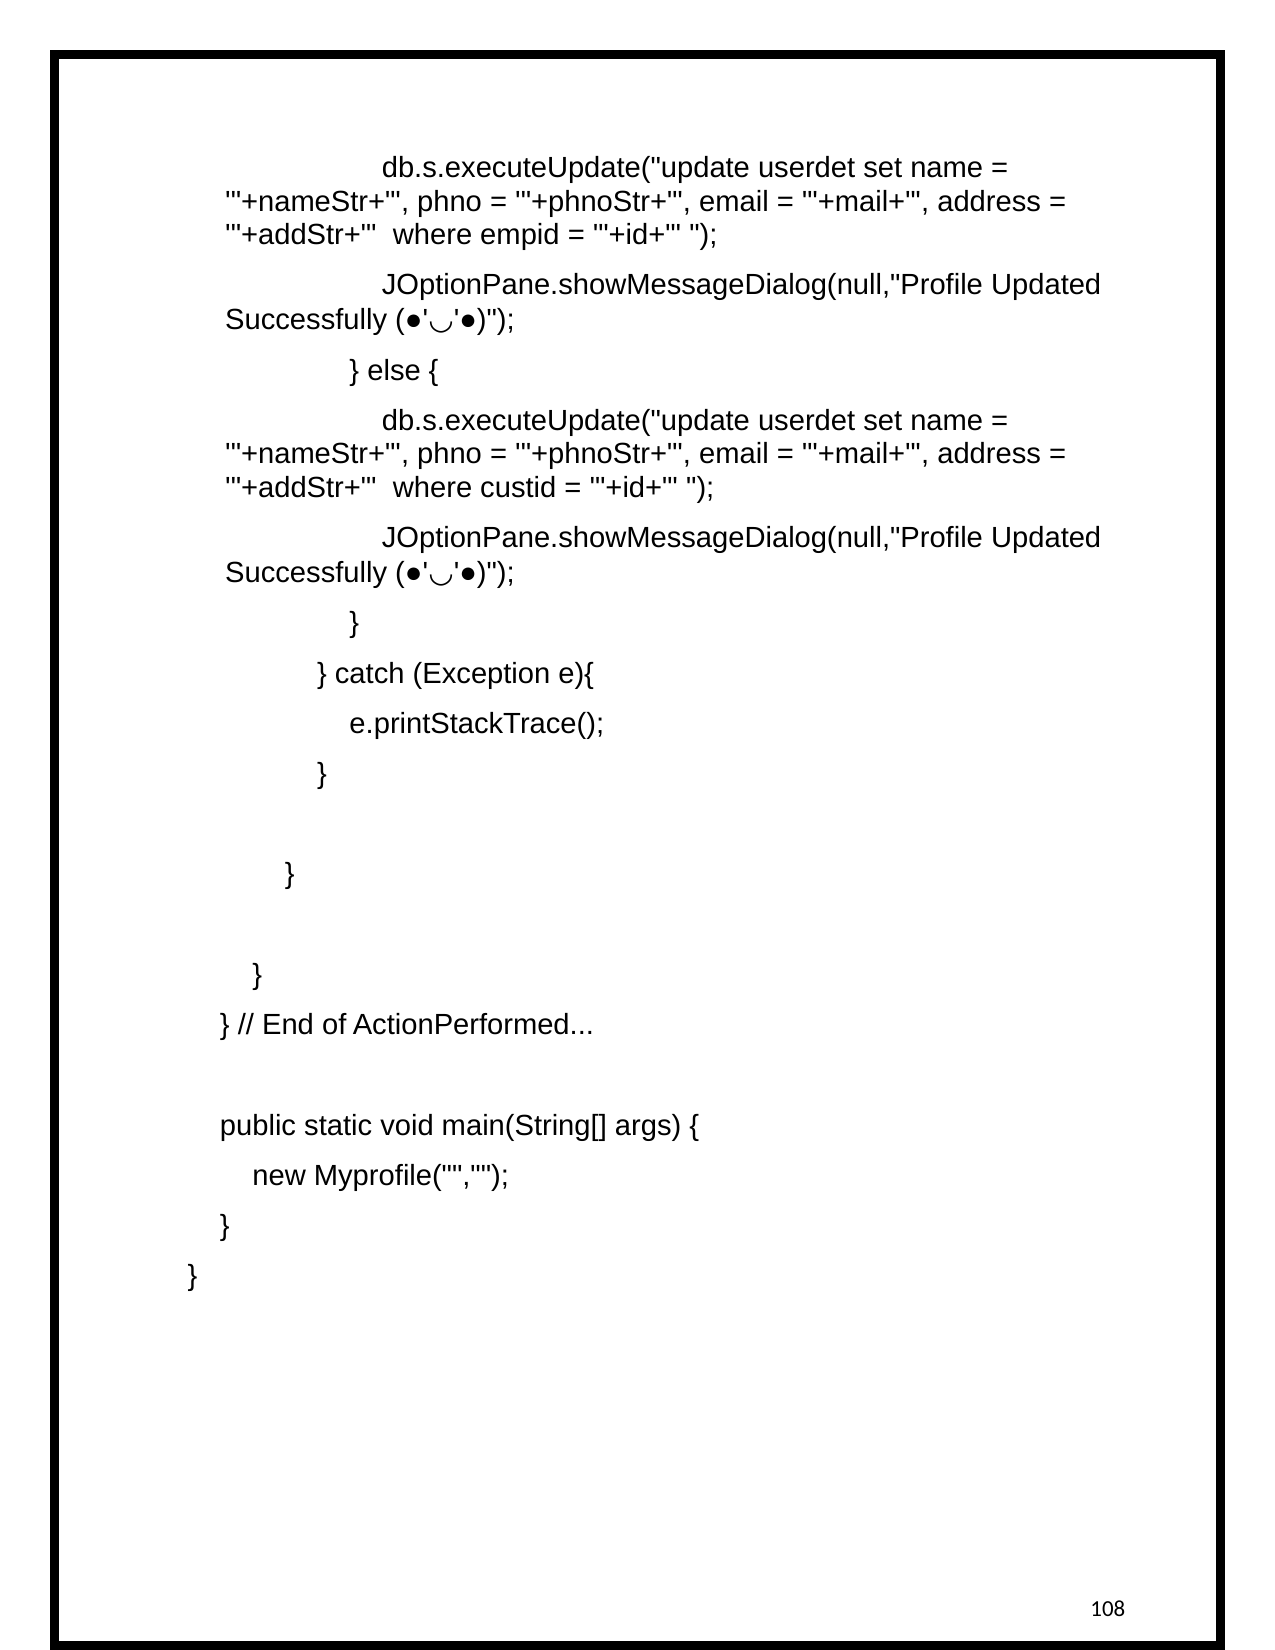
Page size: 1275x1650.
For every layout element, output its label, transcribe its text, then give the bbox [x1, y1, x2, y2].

text new Myprofile("",""); [187, 1158, 1125, 1191]
text } else { [187, 353, 1125, 386]
text } // End of ActionPerformed... [187, 1007, 1125, 1041]
text db.s.executeUpdate("update userdet set name = '"+nameStr+"', phno = '"+phnoStr+"', email = '"+mail+"', address = '"+addStr+"' where empid = '"+id+"' "); [187, 150, 1125, 251]
text } [187, 605, 1125, 639]
text } [187, 756, 1125, 789]
text } [187, 1258, 1125, 1292]
text db.s.executeUpdate("update userdet set name = '"+nameStr+"', phno = '"+phnoStr+"', email = '"+mail+"', address = '"+addStr+"' where custid = '"+id+"' "); [187, 403, 1125, 503]
text e.printStackTrace(); [187, 706, 1125, 739]
text JOptionPane.showMessageDialog(null,"Profile Updated Successfully (●'◡'●)"); [187, 520, 1125, 589]
text } [187, 957, 1125, 990]
text } [187, 856, 1125, 890]
text public static void main(String[] args) { [187, 1107, 1125, 1141]
text } catch (Exception e){ [187, 656, 1125, 689]
text } [187, 1208, 1125, 1241]
text JOptionPane.showMessageDialog(null,"Profile Updated Successfully (●'◡'●)"); [187, 267, 1125, 336]
